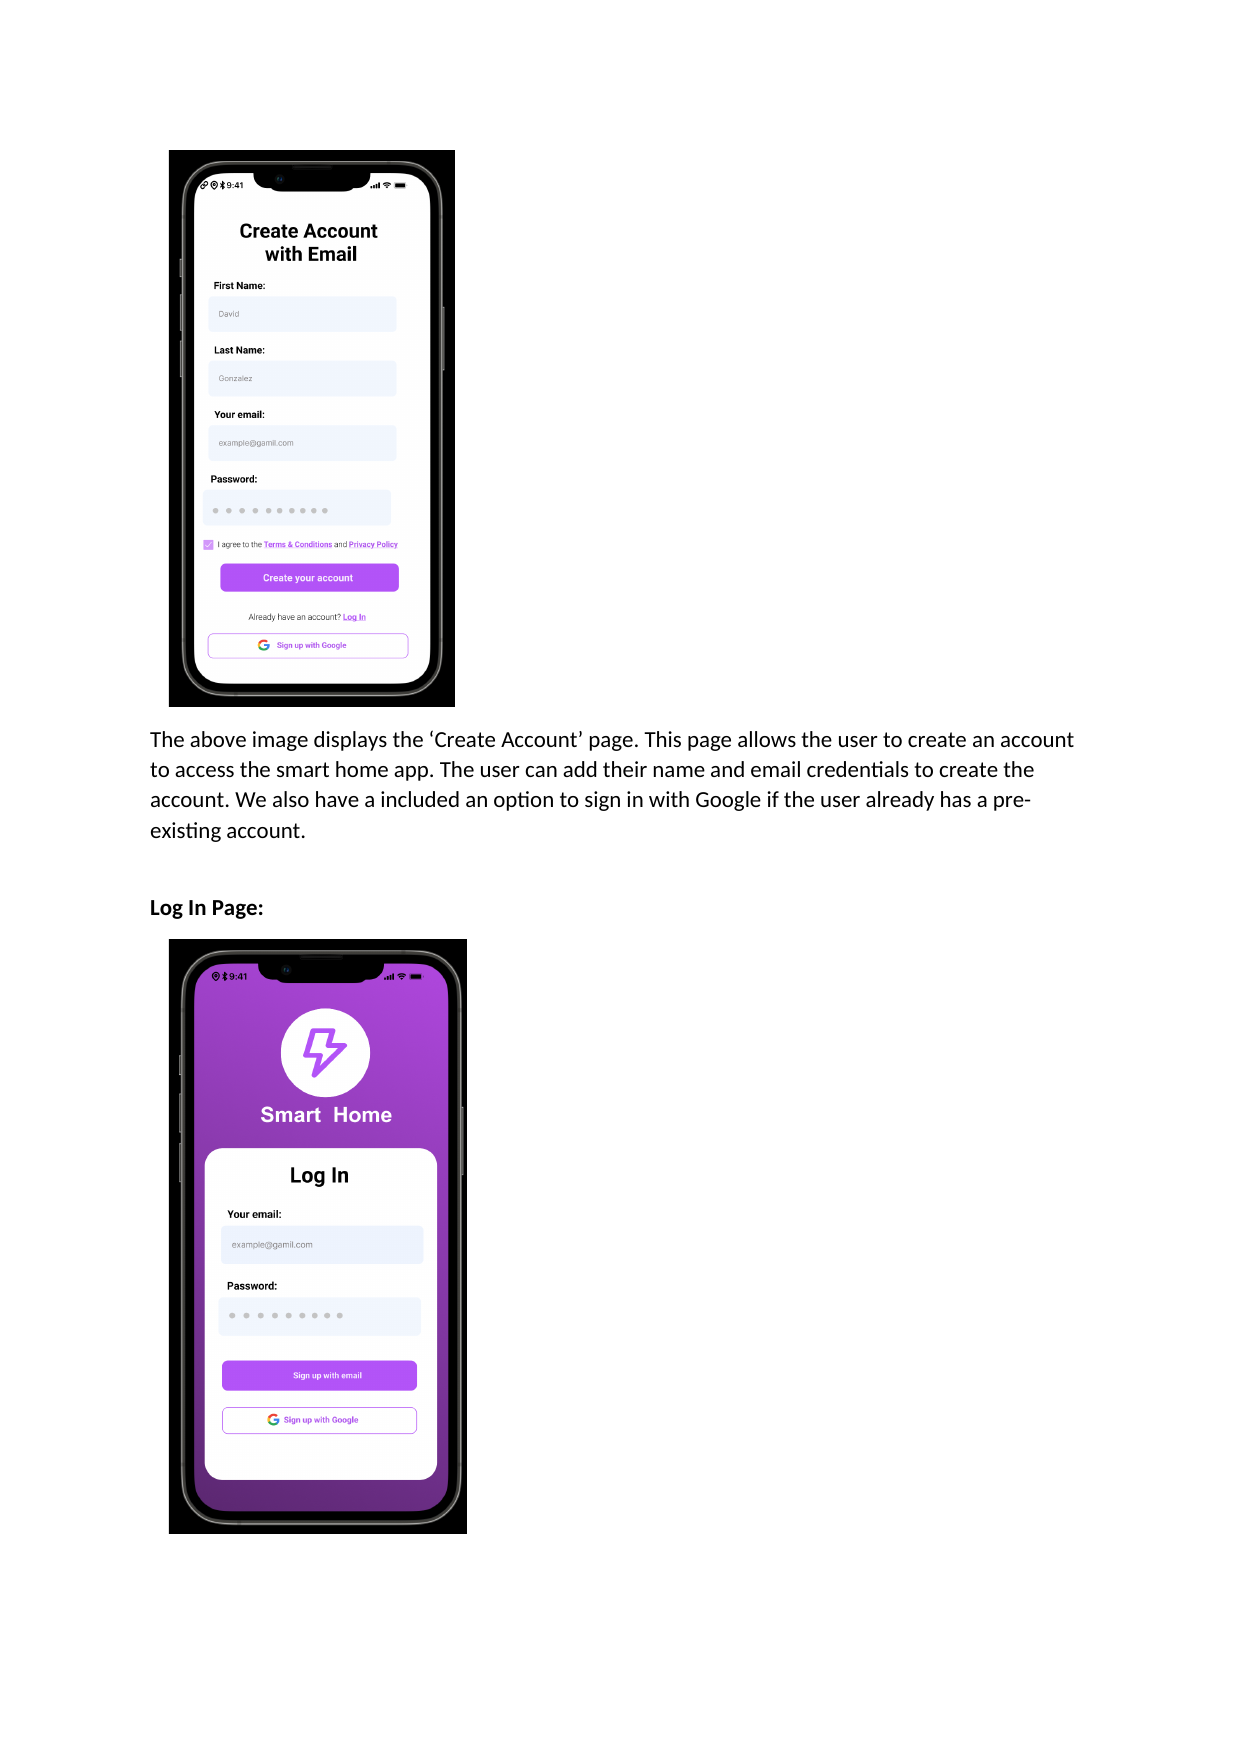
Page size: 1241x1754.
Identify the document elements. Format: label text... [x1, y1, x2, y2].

text The above image displays the ‘Create Account’ page. This page allows the user to create an account to access the smart home app. The user can add their name and email credentials to create the account. We also have a included an option to sign in with Google if the user already has a pre-existing account. [150, 725, 1090, 844]
text Log In Page: [150, 863, 1090, 921]
